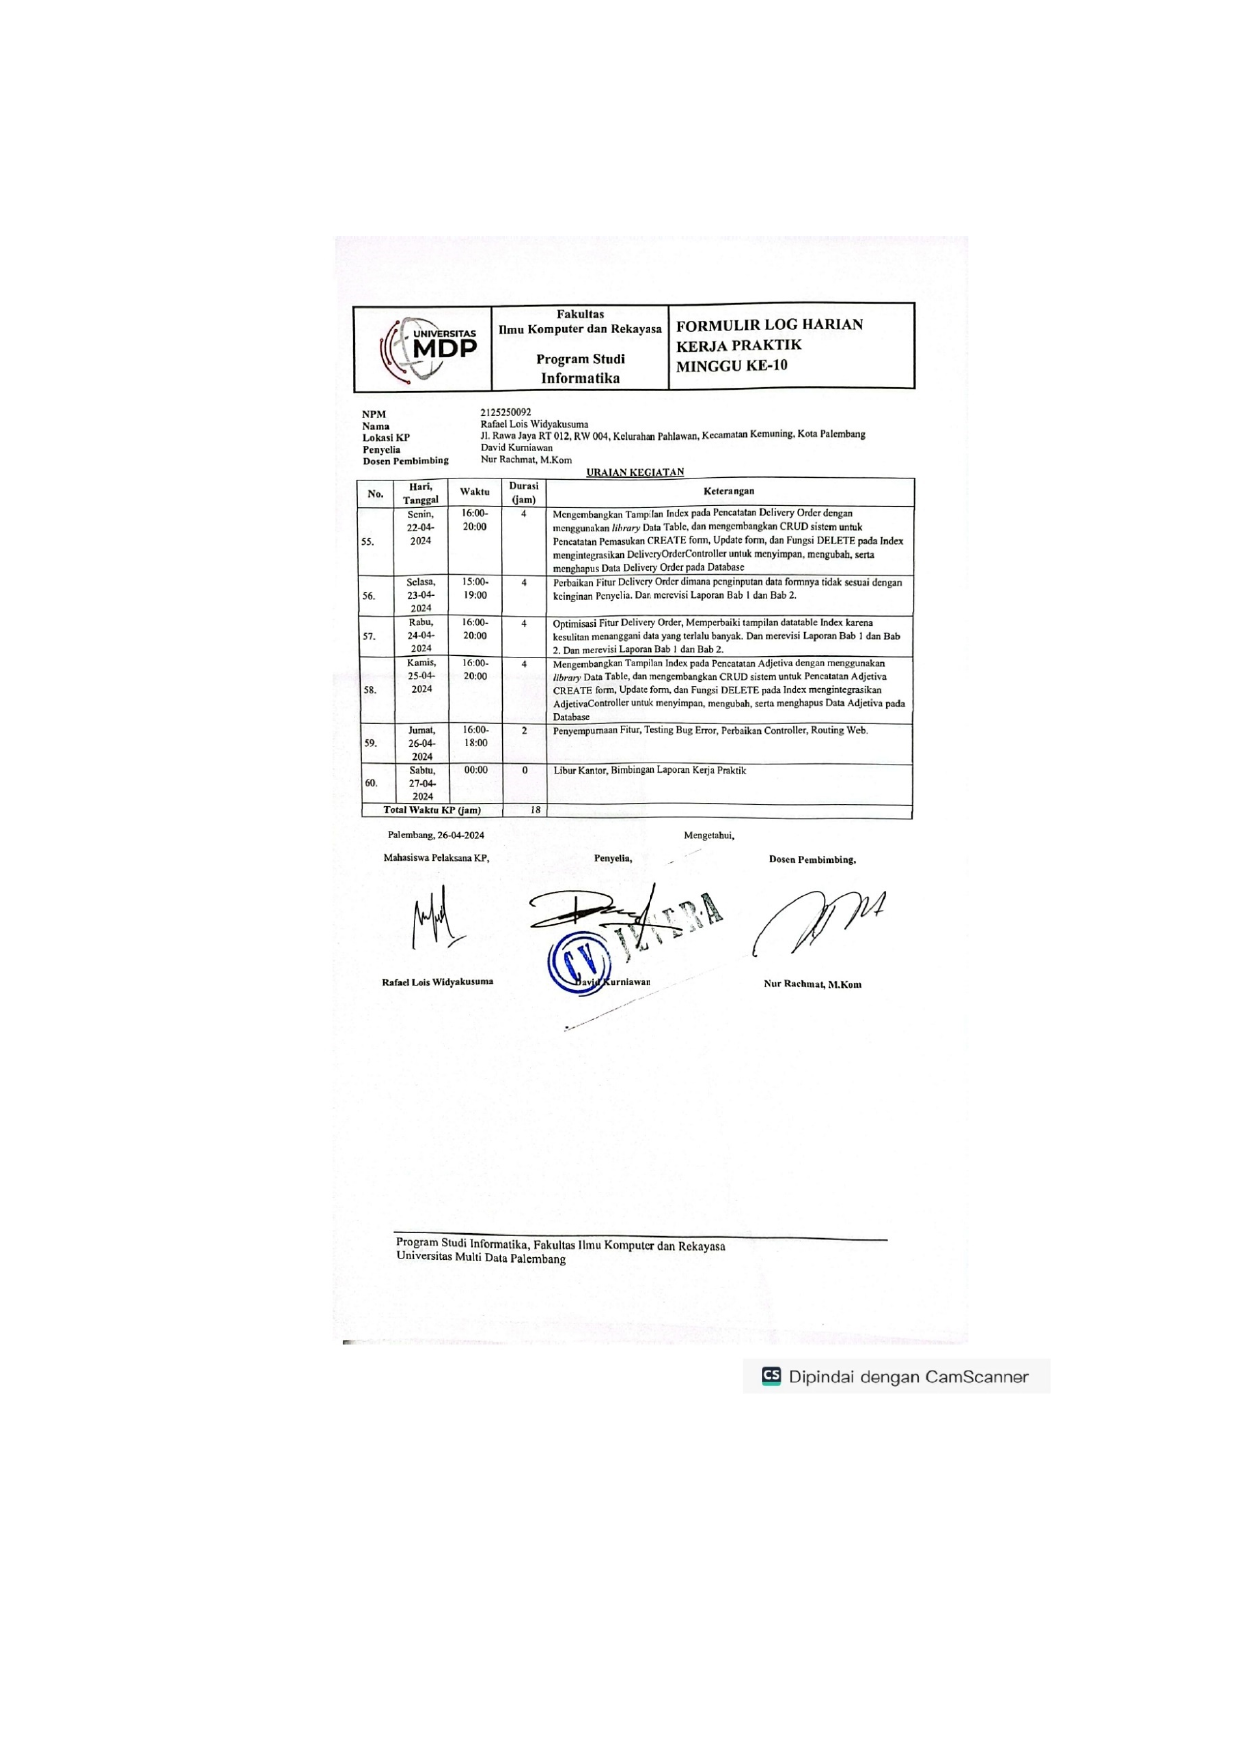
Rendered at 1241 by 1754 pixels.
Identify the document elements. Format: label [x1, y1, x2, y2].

picture [236, 236, 1063, 1407]
